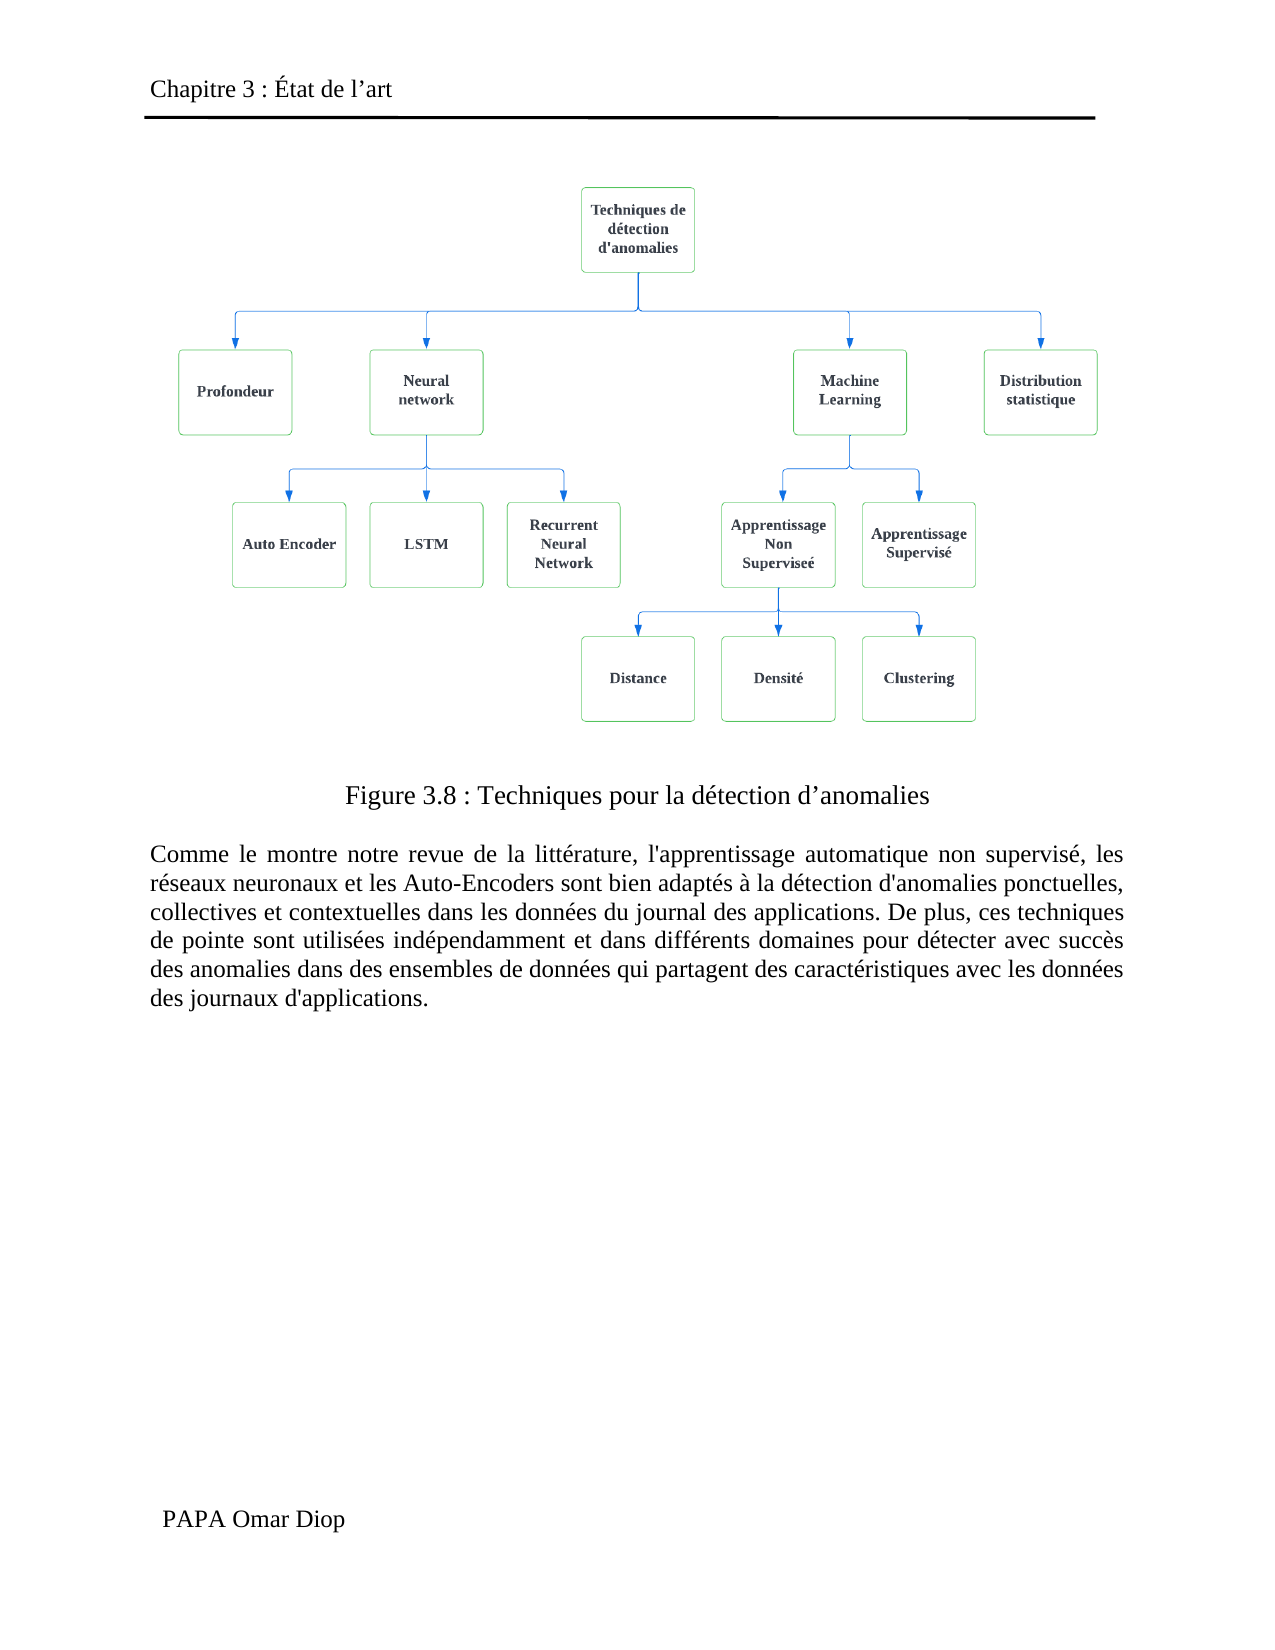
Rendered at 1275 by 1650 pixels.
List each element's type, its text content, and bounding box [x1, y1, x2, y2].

picture [150, 160, 1125, 750]
text Figure 3.8 : Techniques pour la détection d’anomalies [150, 779, 1125, 810]
text Comme le montre notre revue de la littérature, l'apprentissage automatique non supervisé, les réseaux neuronaux et les Auto-Encoders sont bien adaptés à la détection d'anomalies ponctuelles, collectives et contextuelles dans les données du journal des applications. De plus, ces techniques de pointe sont utilisées indépendamment et dans différents domaines pour détecter avec succès des anomalies dans des ensembles de données qui partagent des caractéristiques avec les données des journaux d'applications. [150, 839, 1125, 1012]
